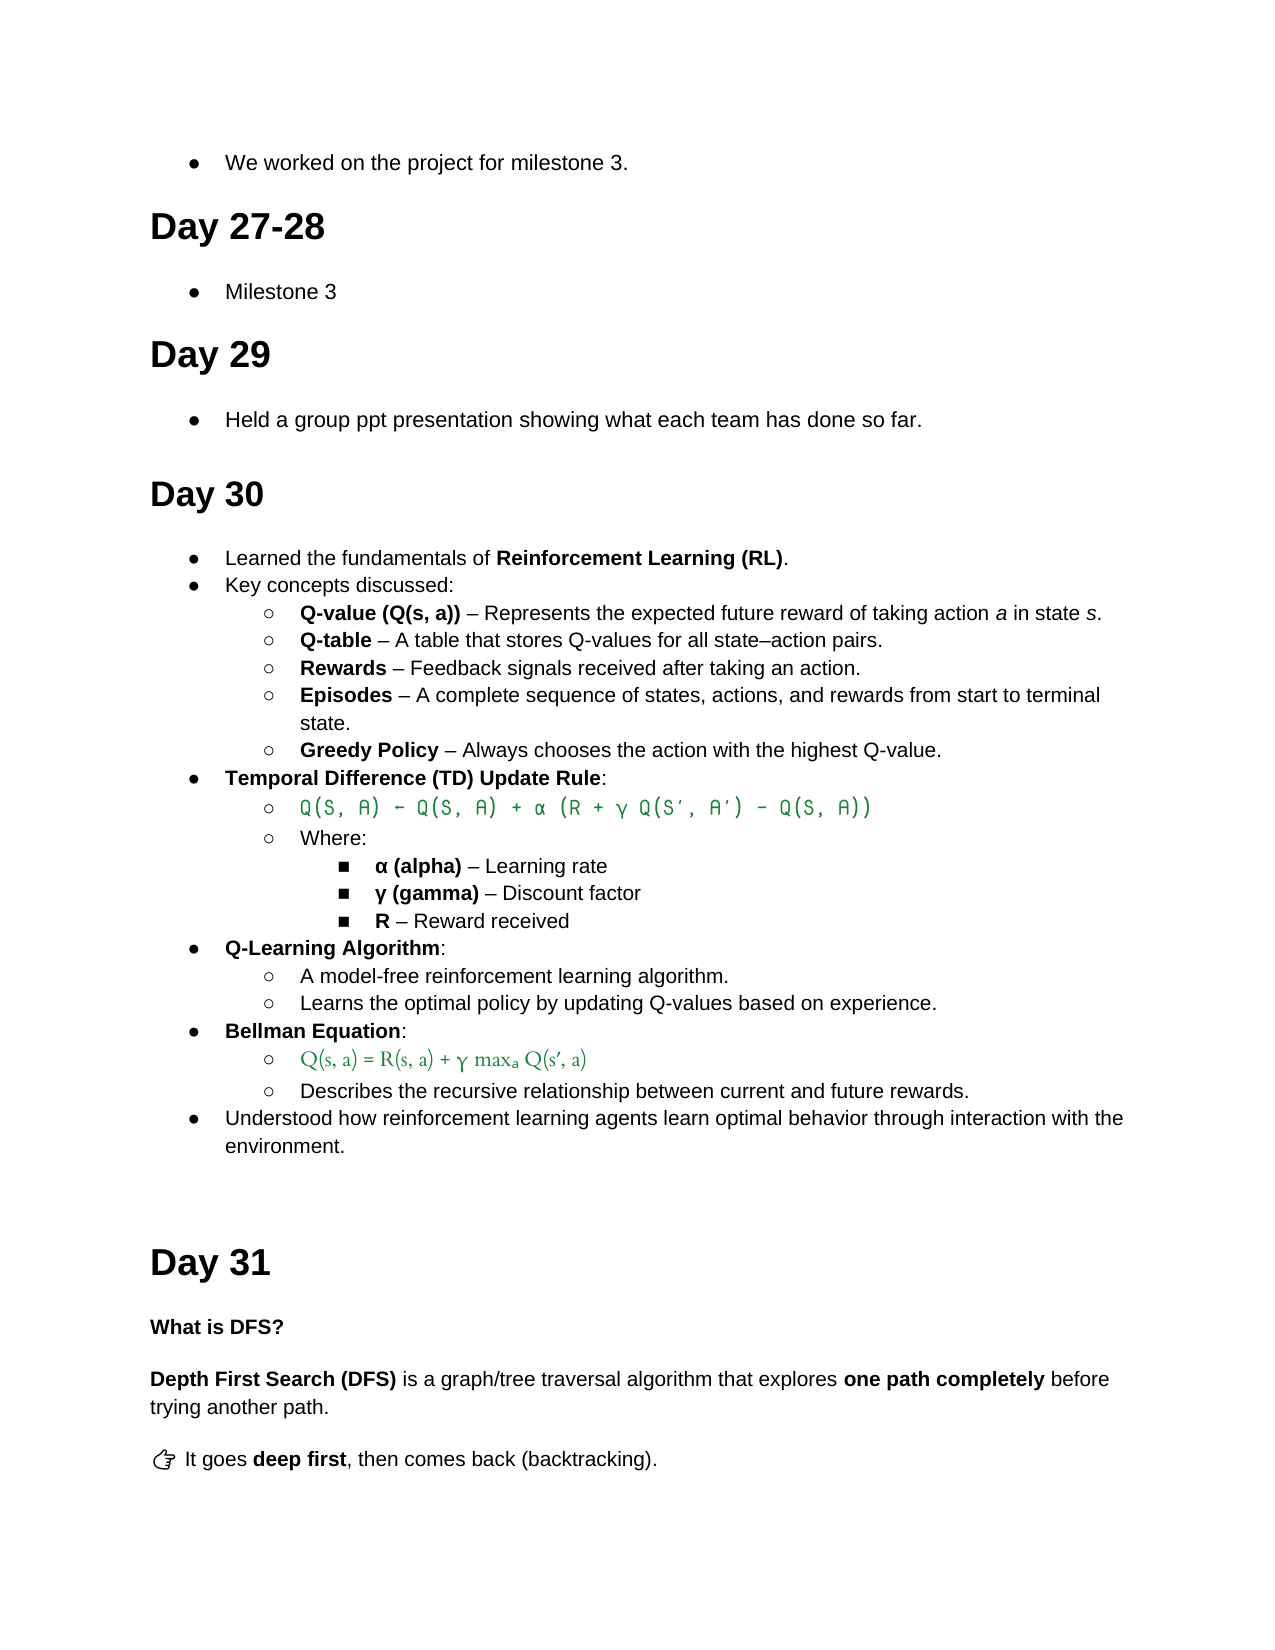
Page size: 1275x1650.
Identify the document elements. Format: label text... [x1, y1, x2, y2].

list Milestone 3 [187, 278, 1125, 304]
list R – Reward received [337, 909, 1125, 933]
list γ (gamma) – Discount factor [337, 881, 1125, 905]
list Rewards – Feedback signals received after taking an action. [262, 655, 1125, 679]
list Q(s, a) = R(s, a) + γ maxₐ Q(s′, a) [262, 1046, 1125, 1074]
list Understood how reinforcement learning agents learn optimal behavior through interaction with the environment. [187, 1106, 1125, 1157]
text 👉 It goes deep first, then comes back (backtracking). [150, 1447, 1125, 1471]
subtitle Day 30 [150, 473, 1125, 514]
list α (alpha) – Learning rate [337, 854, 1125, 878]
text Depth First Search (DFS) is a graph/tree traversal algorithm that explores one path completely before trying another path. [150, 1367, 1125, 1418]
text Day 29 [150, 332, 1125, 376]
list Temporal Difference (TD) Update Rule: [187, 765, 1125, 789]
list Bellman Equation: [187, 1019, 1125, 1043]
list Learns the optimal policy by updating Q-values based on experience. [262, 991, 1125, 1015]
list Describes the recursive relationship between current and future rewards. [262, 1078, 1125, 1102]
list Where: [262, 826, 1125, 850]
list Q-Learning Algorithm: [187, 936, 1125, 960]
list Learned the fundamentals of Reinforcement Learning (RL). [187, 545, 1125, 569]
list Episodes – A complete sequence of states, actions, and rewards from start to terminal state. [262, 683, 1125, 734]
list Greedy Policy – Always chooses the action with the highest Q-value. [262, 738, 1125, 762]
text Day 31 [150, 1240, 1125, 1283]
list A model-free reinforcement learning algorithm. [262, 964, 1125, 988]
text Day 27-28 [150, 204, 1125, 247]
list Q(S, A) ← Q(S, A) + α (R + γ Q(S′, A′) − Q(S, A)) [262, 793, 1125, 822]
text What is DFS? [150, 1314, 1125, 1338]
list Key concepts discussed: [187, 573, 1125, 597]
list Q-value (Q(s, a)) – Represents the expected future reward of taking action a in state s. [262, 600, 1125, 624]
list Held a group ppt presentation showing what each team has done so far. [187, 407, 1125, 432]
list We worked on the project for milestone 3. [187, 150, 1125, 175]
list Q-table – A table that stores Q-values for all state–action pairs. [262, 628, 1125, 652]
